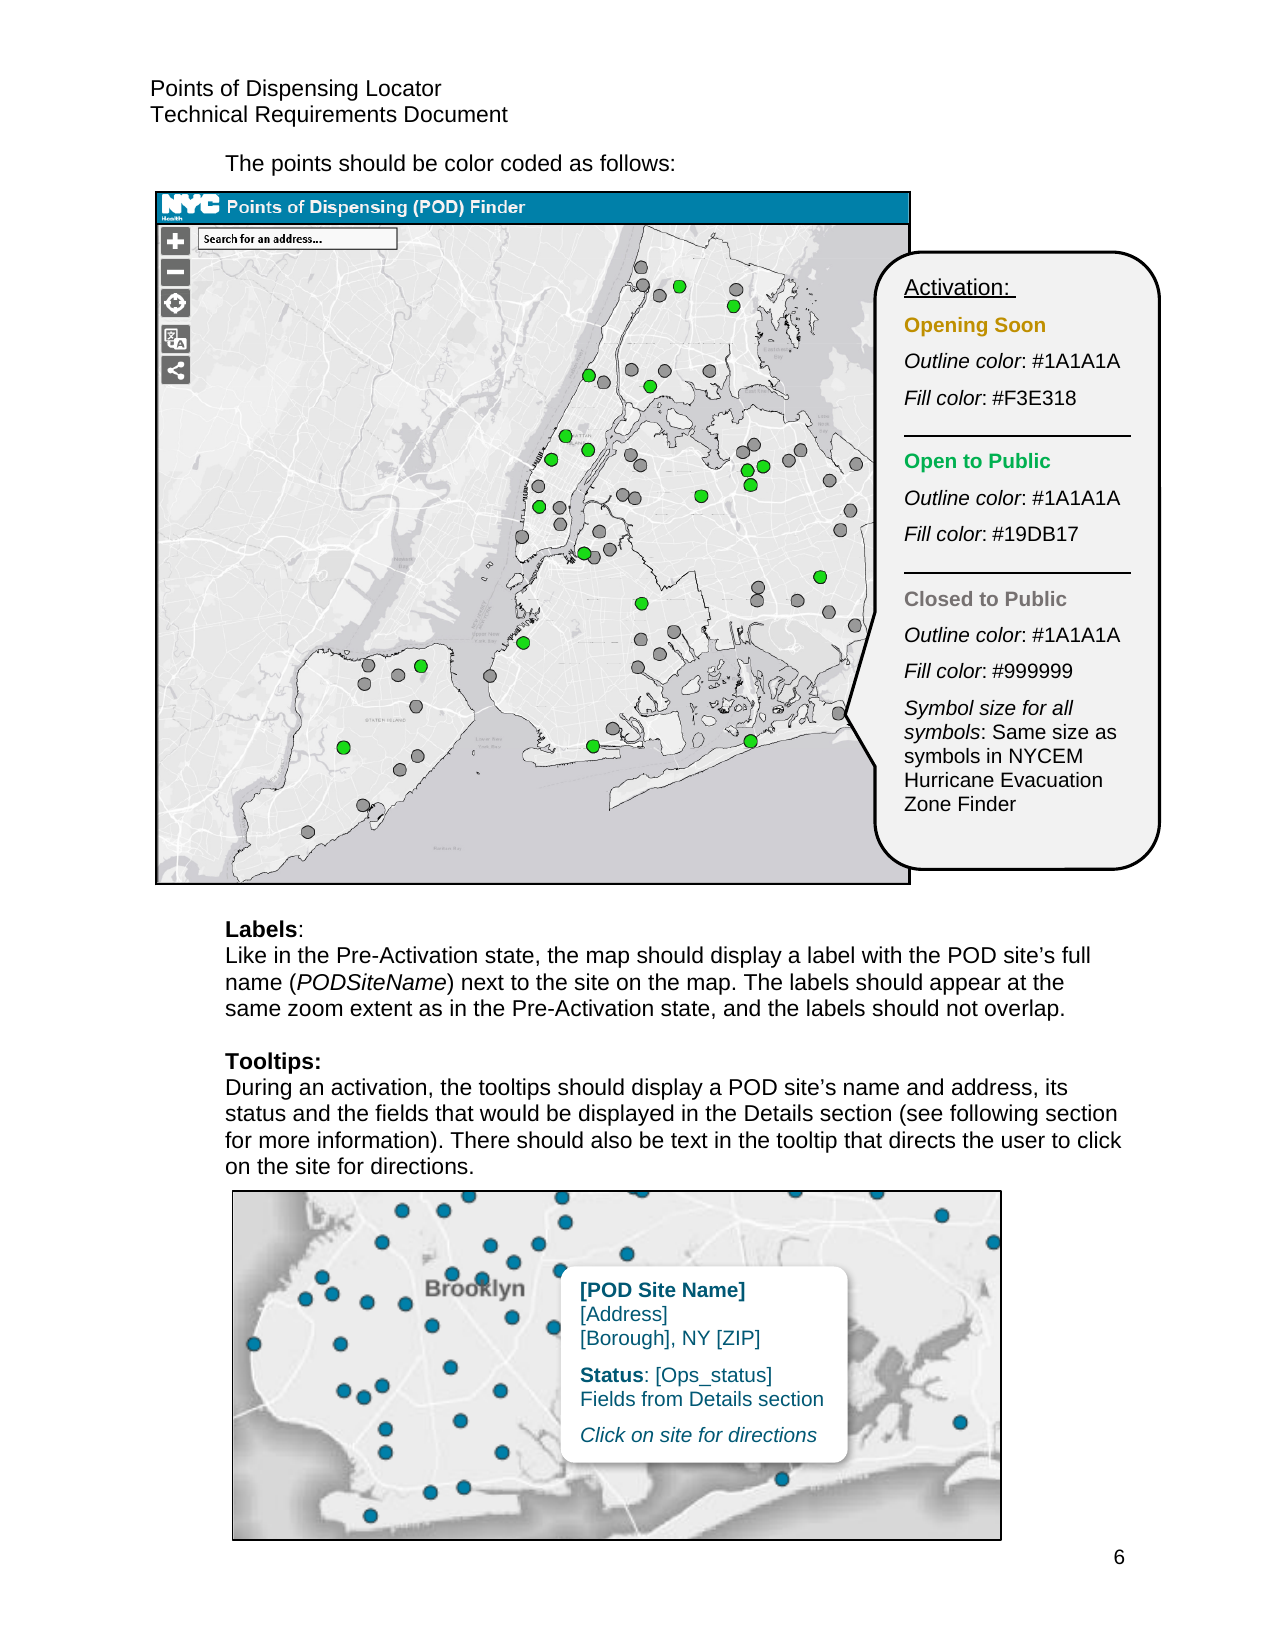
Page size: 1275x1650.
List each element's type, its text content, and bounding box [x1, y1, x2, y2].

picture [372, 205, 379, 212]
text The points should be color coded as follows: [225, 150, 1125, 176]
picture [434, 201, 444, 212]
picture [421, 201, 430, 212]
text Like in the Pre-Activation state, the map should display a label with the POD site’s full name (PODSiteName) next to the site on the map. The labels should appear at the same zoom extent as in the Pre-Activation state, and the labels should not overlap. [216, 942, 1125, 1021]
picture [447, 201, 457, 212]
picture [311, 201, 321, 212]
text During an activation, the tooltips should display a POD site’s name and address, its status and the fields that would be displayed in the Details section (see following section for more information). There should also be text in the tooltip that directs the user to click on the site for directions. [225, 1074, 1125, 1179]
text Labels: [187, 916, 1125, 942]
picture [157, 225, 908, 883]
picture [274, 206, 281, 212]
picture [163, 195, 219, 213]
picture [233, 1192, 1000, 1539]
text Tooltips: [225, 1048, 1125, 1074]
